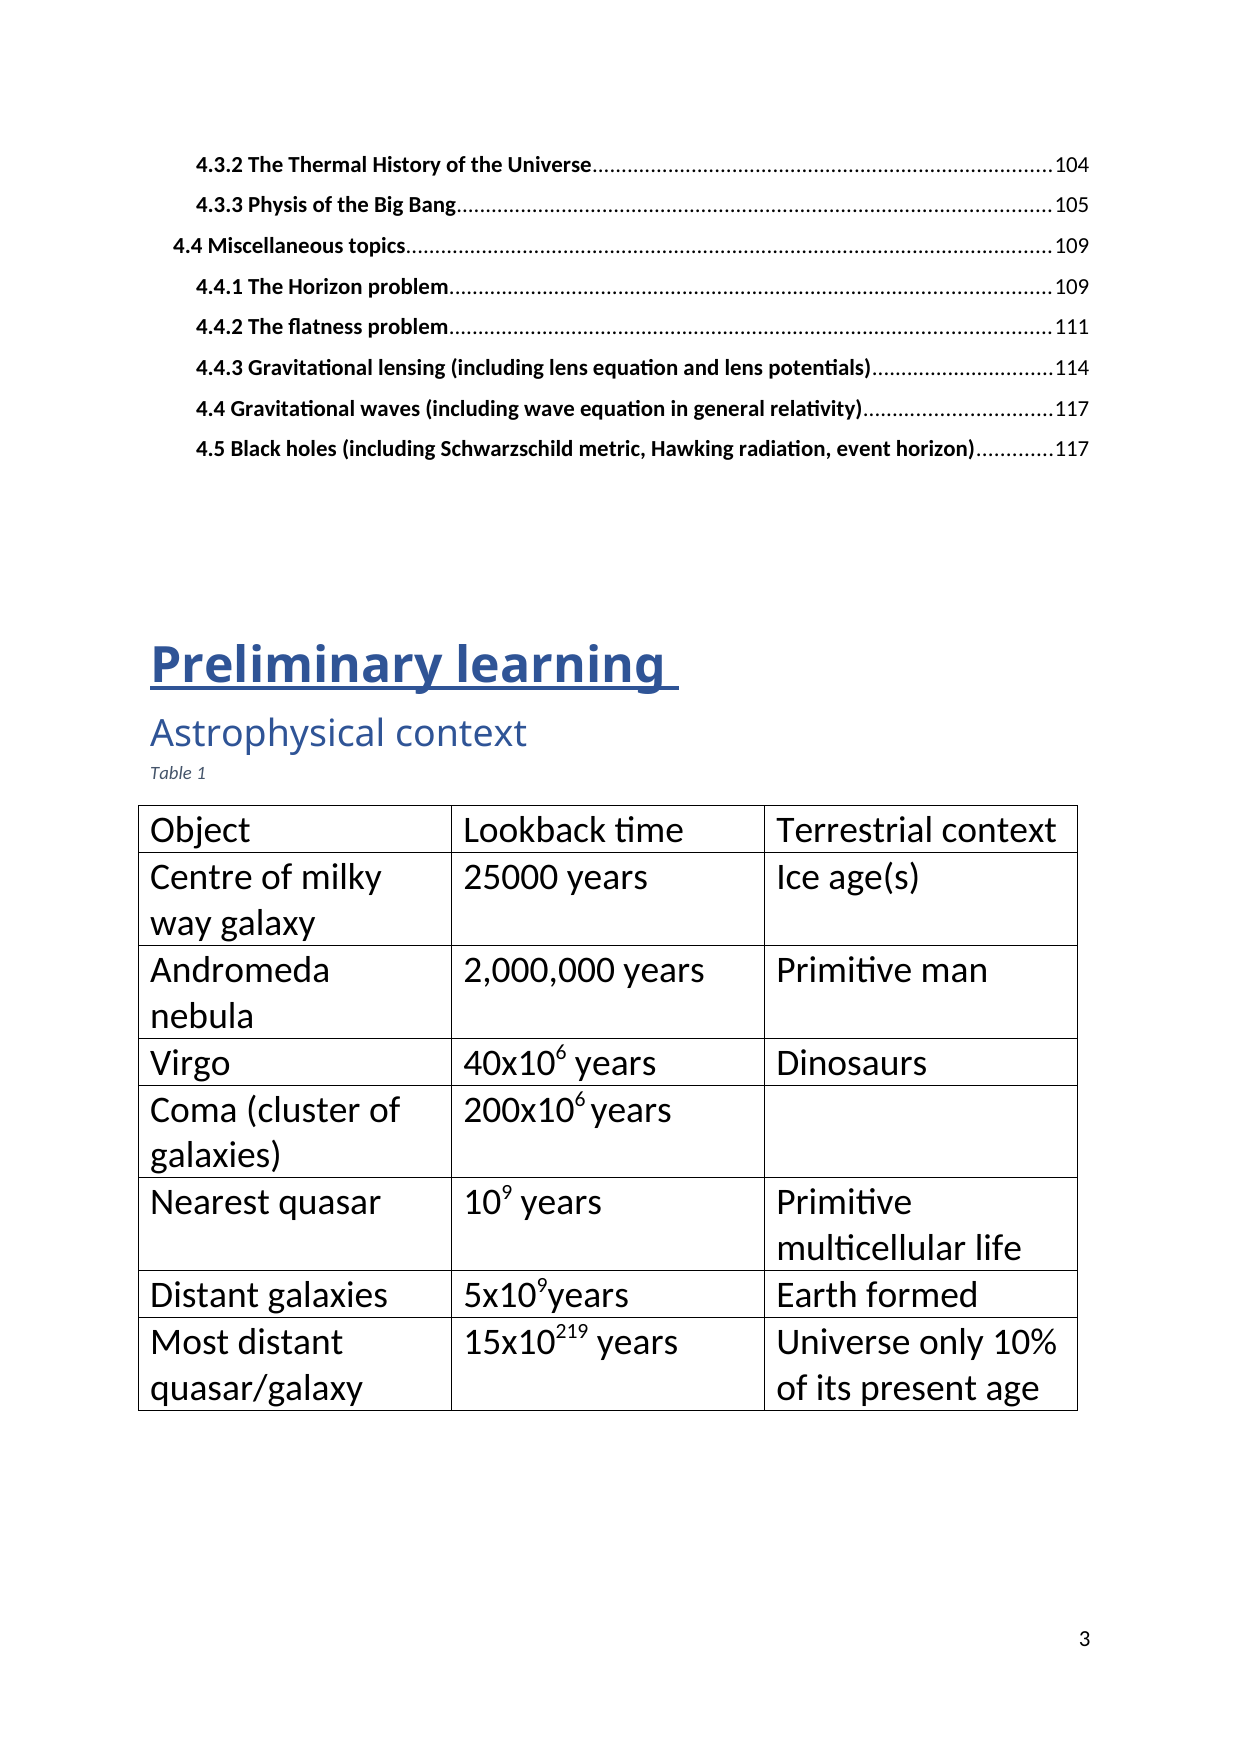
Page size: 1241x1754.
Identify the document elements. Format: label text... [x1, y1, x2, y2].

table_cell 15x10219 years [452, 1318, 764, 1409]
subtitle Preliminary learning [150, 629, 1090, 697]
table_cell 40x106 years [452, 1039, 764, 1084]
table_cell Universe only 10% of its present age [765, 1318, 1077, 1409]
table_cell Primitive man [765, 946, 1077, 1038]
table_cell Ice age(s) [765, 853, 1077, 945]
table_header Lookback time [452, 806, 764, 852]
table_cell Centre of milky way galaxy [139, 853, 451, 945]
table_cell Nearest quasar [139, 1178, 451, 1270]
table_cell 109 years [452, 1178, 764, 1270]
subtitle Astrophysical context [150, 706, 1090, 757]
table_cell 5x109years [452, 1271, 764, 1317]
table_cell Primitive multicellular life [765, 1178, 1077, 1270]
table_cell 2,000,000 years [452, 946, 764, 1038]
table_header Object [139, 806, 451, 852]
table_cell Most distant quasar/galaxy [139, 1318, 451, 1409]
table_cell 200x106 years [452, 1086, 764, 1177]
table_cell Earth formed [765, 1271, 1077, 1317]
table_cell Dinosaurs [765, 1039, 1077, 1084]
table_cell Andromeda nebula [139, 946, 451, 1038]
table_cell Coma (cluster of galaxies) [139, 1086, 451, 1177]
table_cell 25000 years [452, 853, 764, 945]
table_cell Distant galaxies [139, 1271, 451, 1317]
table_cell [765, 1086, 1077, 1177]
table_header Terrestrial context [765, 806, 1077, 852]
table_cell Virgo [139, 1039, 451, 1084]
